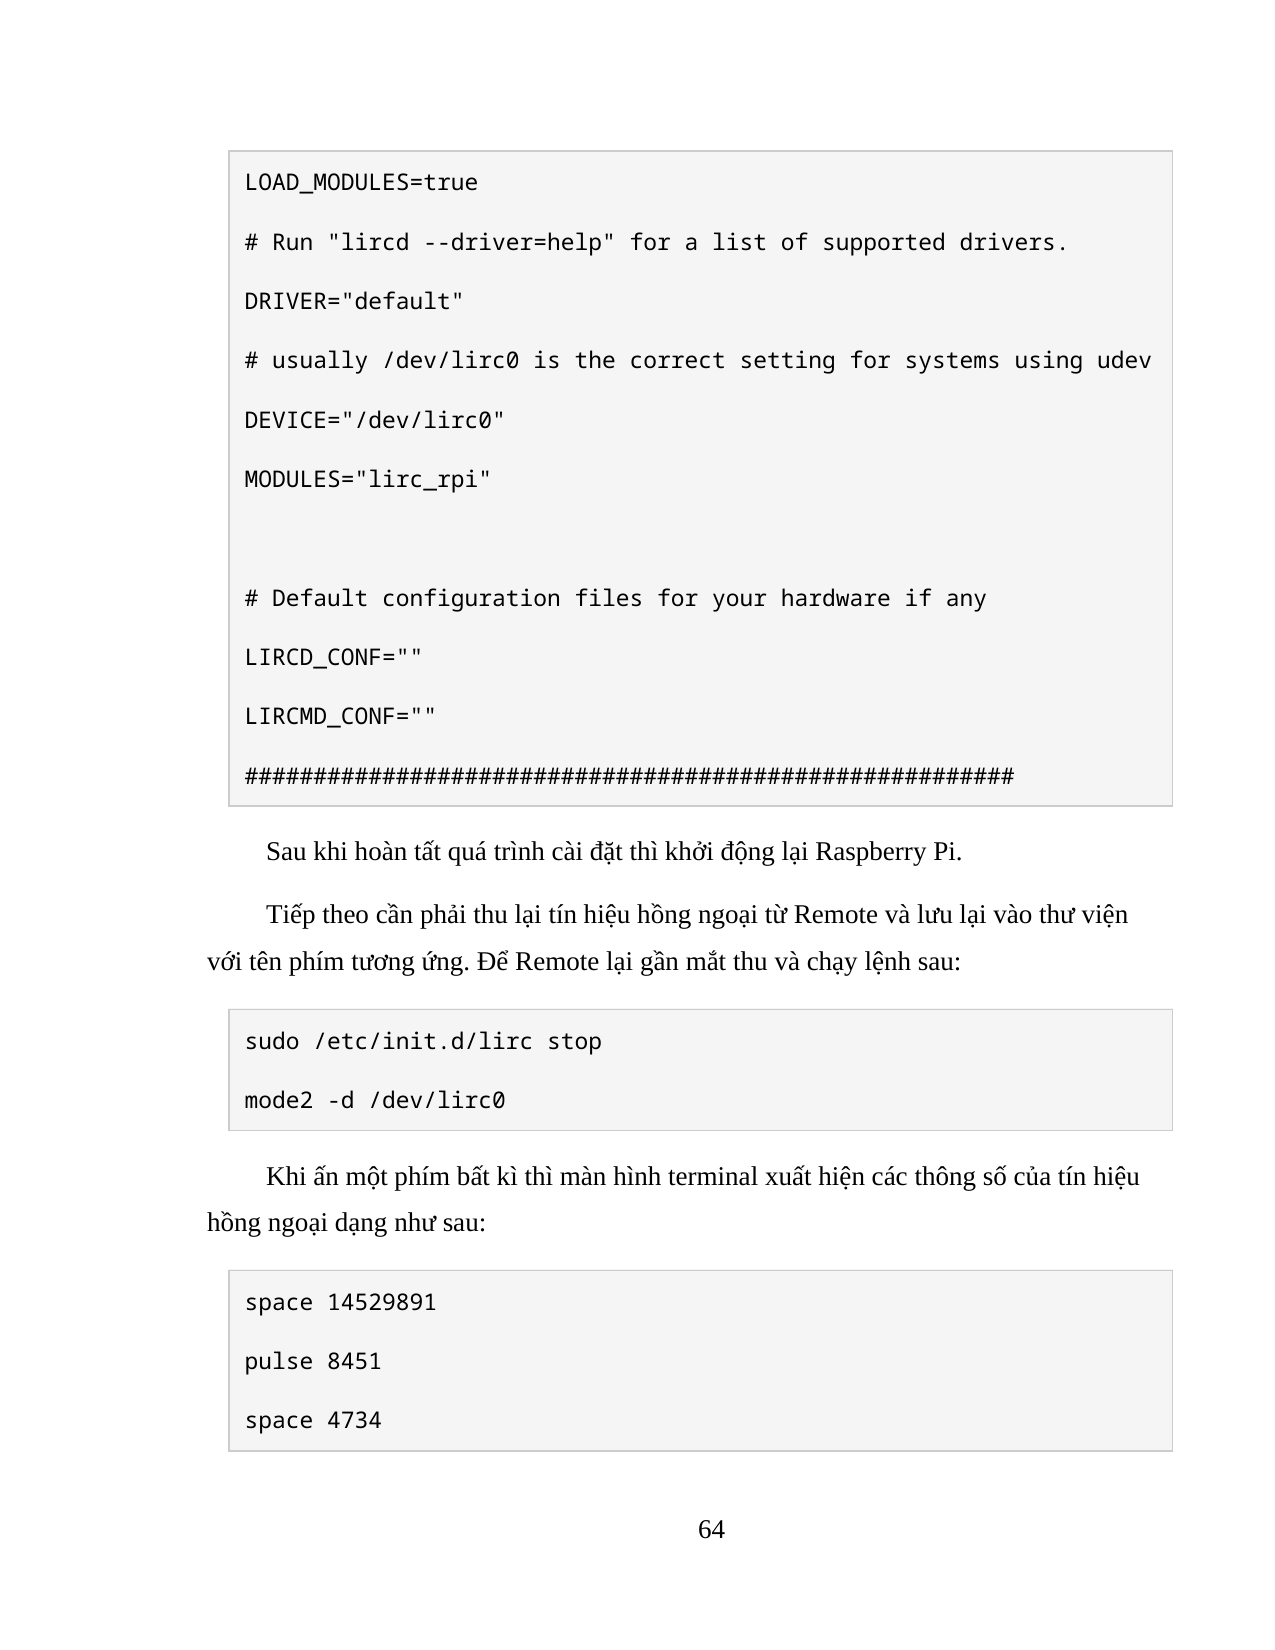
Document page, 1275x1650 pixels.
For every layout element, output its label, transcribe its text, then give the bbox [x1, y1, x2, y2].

text space 14529891 [230, 1271, 1172, 1317]
text sudo /etc/init.d/lirc stop [230, 1010, 1172, 1056]
text Sau khi hoàn tất quá trình cài đặt thì khởi động lại Raspberry Pi. [207, 835, 1157, 866]
text ######################################################## [230, 743, 1172, 805]
text pulse 8451 [230, 1329, 1172, 1376]
text DEVICE="/dev/lirc0" [230, 387, 1172, 435]
text mode2 -d /dev/lirc0 [230, 1068, 1172, 1130]
text space 4734 [230, 1388, 1172, 1450]
text # Run "lircd --driver=help" for a list of supported drivers. [230, 209, 1172, 257]
text Tiếp theo cần phải thu lại tín hiệu hồng ngoại từ Remote và lưu lại vào thư viện với tên phím tương ứng. Để Remote lại gần mắt thu và chạy lệnh sau: [207, 898, 1157, 976]
text DRIVER="default" [230, 269, 1172, 316]
text LIRCMD_CONF="" [230, 684, 1172, 732]
text LIRCD_CONF="" [230, 625, 1172, 672]
text MODULES="lirc_rpi" [230, 447, 1172, 494]
text Khi ấn một phím bất kì thì màn hình terminal xuất hiện các thông số của tín hiệu hồng ngoại dạng như sau: [207, 1159, 1157, 1237]
text # usually /dev/lirc0 is the correct setting for systems using udev [230, 328, 1172, 376]
text # Default configuration files for your hardware if any [230, 565, 1172, 613]
text LOAD_MODULES=true [230, 152, 1172, 197]
